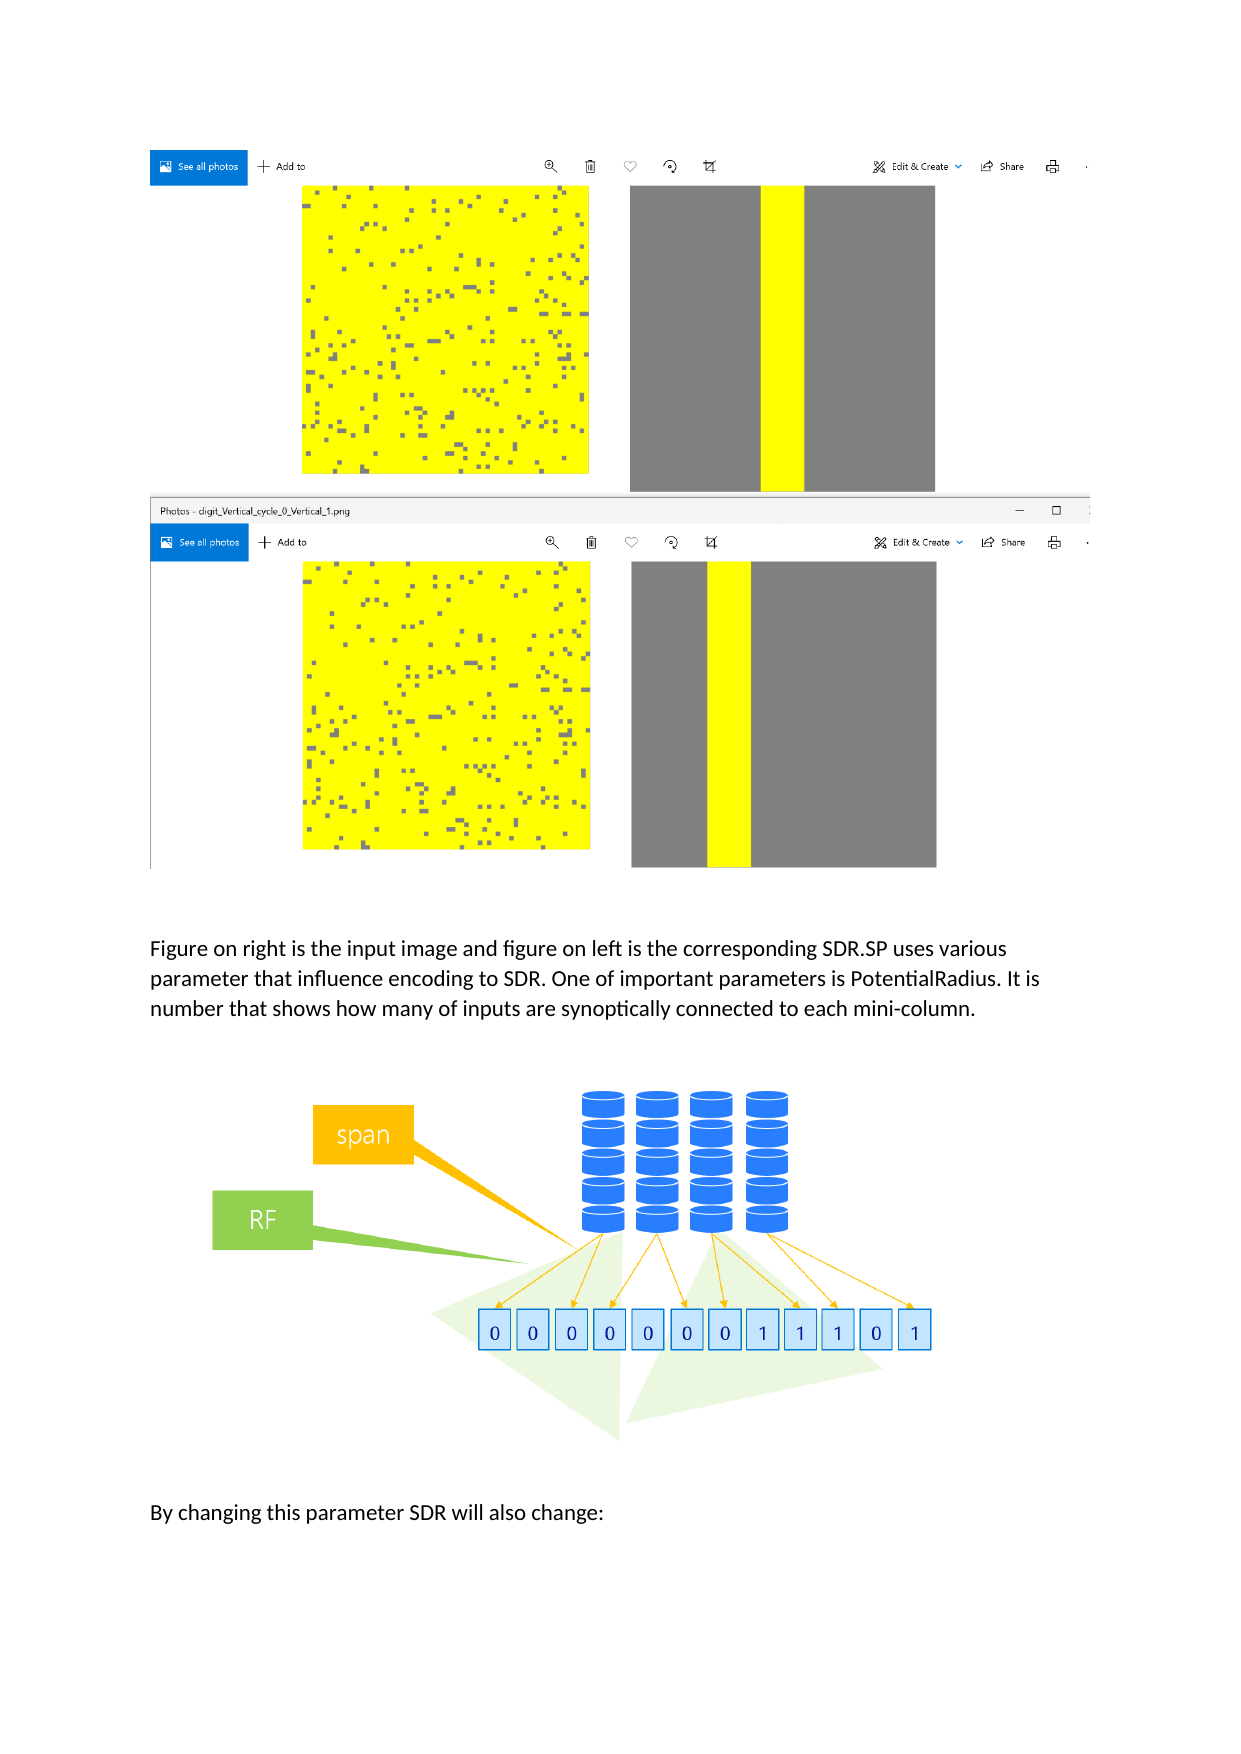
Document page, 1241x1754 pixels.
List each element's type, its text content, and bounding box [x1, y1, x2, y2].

picture [150, 150, 1091, 869]
picture [150, 1041, 1091, 1480]
text Figure on right is the input image and figure on left is the corresponding SDR.SP uses various parameter that influence encoding to SDR. One of important parameters is PotentialRadius. It is number that shows how many of inputs are synoptically connected to each mini-column. [150, 934, 1090, 1022]
text By changing this parameter SDR will also change: [150, 1498, 1090, 1526]
